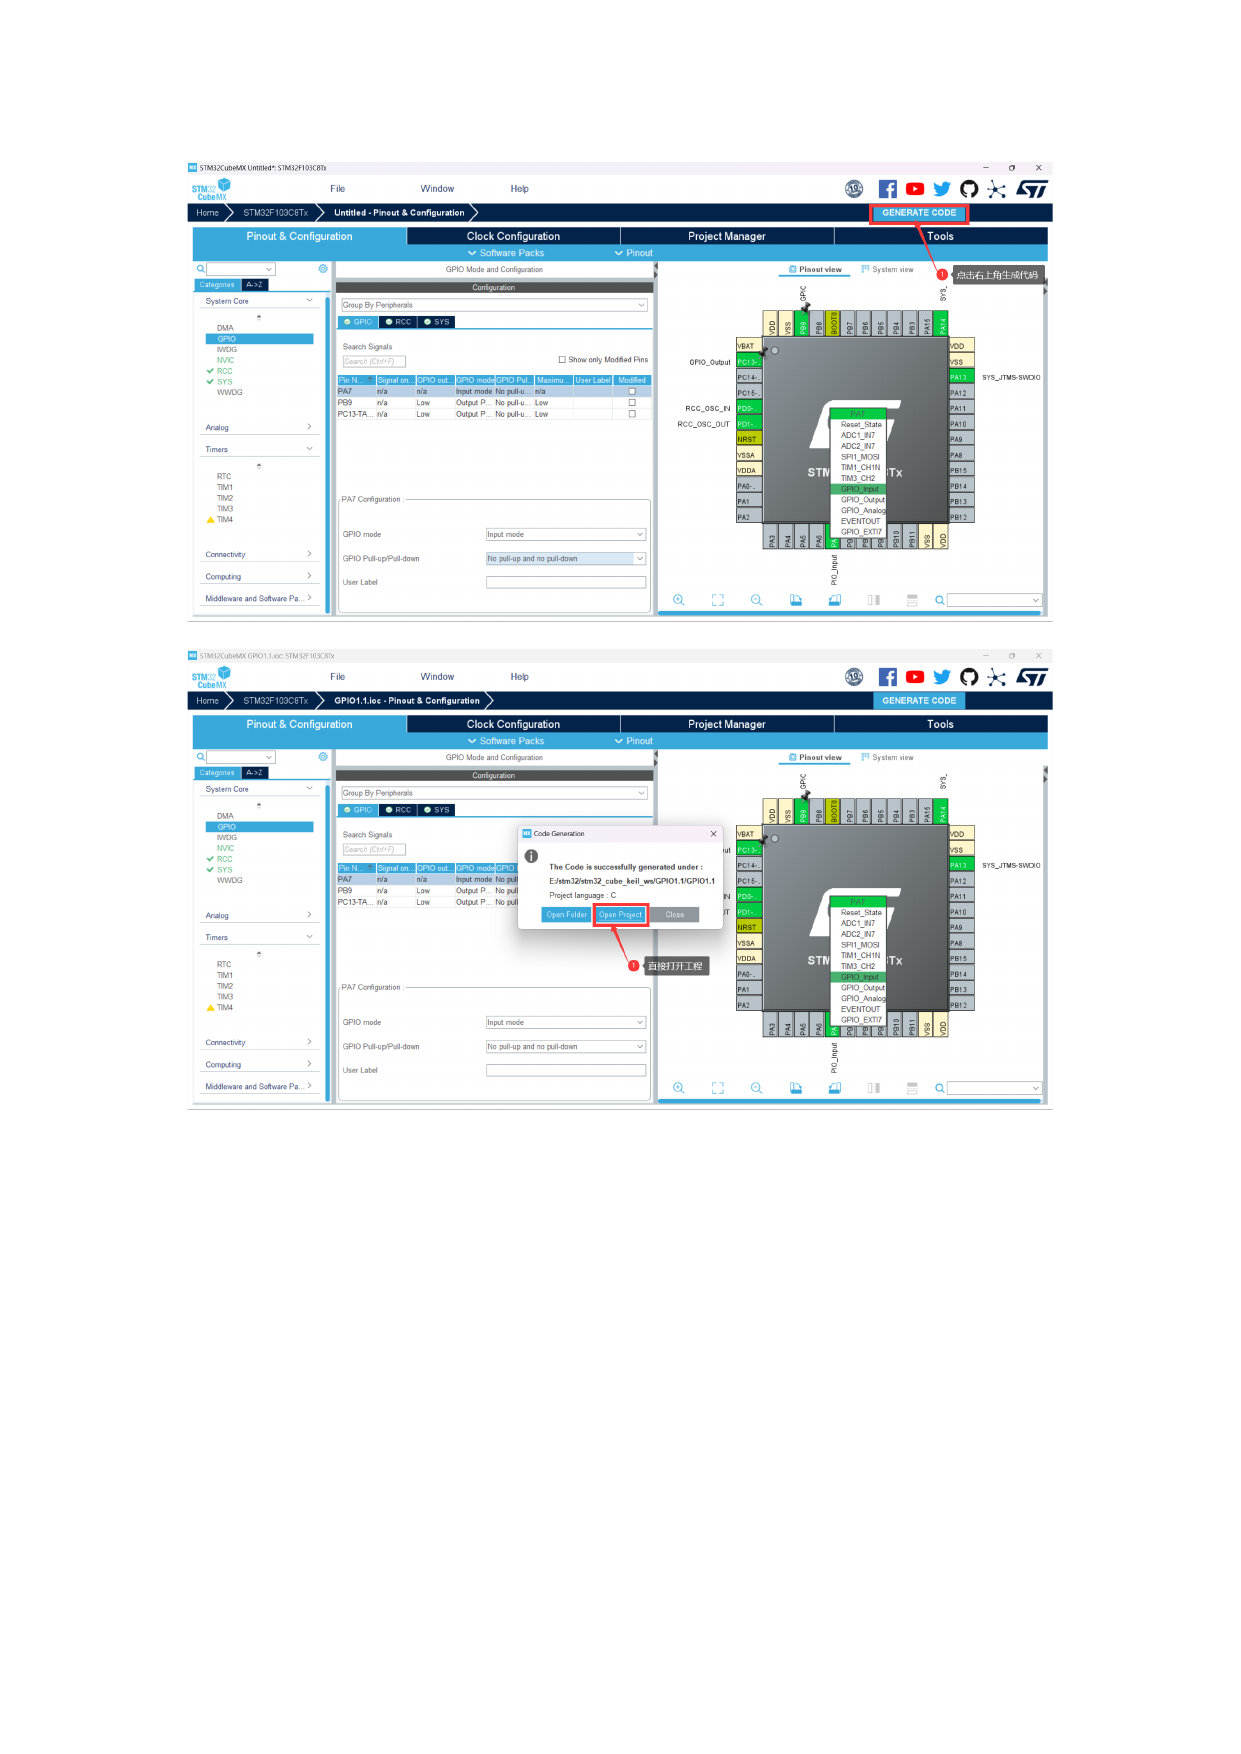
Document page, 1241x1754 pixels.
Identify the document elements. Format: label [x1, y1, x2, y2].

picture [187, 649, 1053, 1110]
picture [187, 162, 1053, 622]
